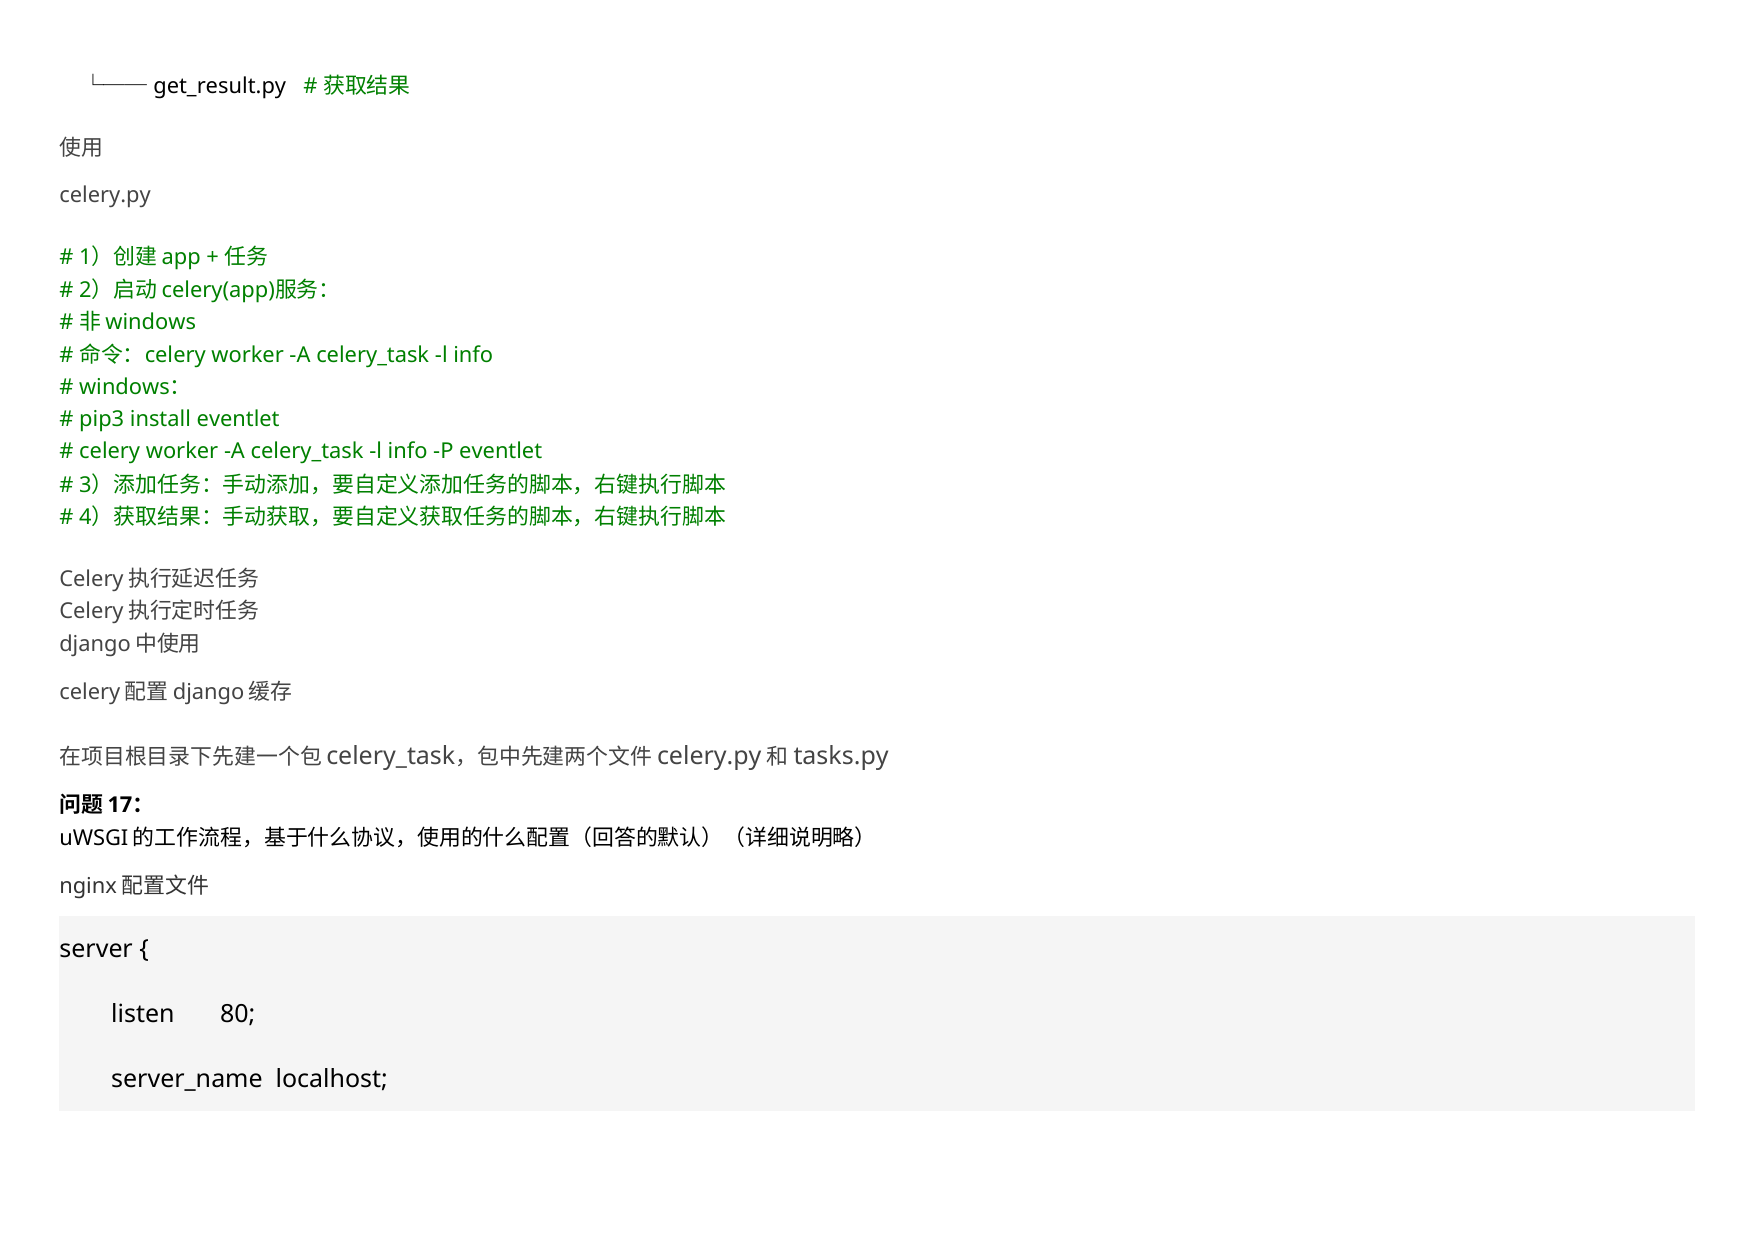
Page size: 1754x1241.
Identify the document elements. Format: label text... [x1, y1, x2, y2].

text # 2）启动celery(app)服务： [275, 272, 1695, 304]
subtitle django中使用 [59, 626, 1695, 658]
text # 非windows [59, 304, 1695, 337]
text 在项目根目录下先建一个包celery_task，包中先建两个文件 celery.py和 tasks.py [59, 722, 1695, 787]
text └── get_result.py # 获取结果 [323, 68, 1695, 100]
text # celery worker -A celery_task -l info -P eventlet [59, 434, 1695, 467]
text # 4）获取结果：手动获取，要自定义获取任务的脚本，右键执行脚本 [59, 499, 1695, 532]
text # 3）添加任务：手动添加，要自定义添加任务的脚本，右键执行脚本 [91, 467, 1695, 499]
text # pip3 install eventlet [59, 402, 1695, 434]
text # 命令：celery worker -A celery_task -l info [79, 337, 1695, 369]
subtitle Celery执行定时任务 [59, 593, 1695, 626]
subtitle Celery执行延迟任务 [59, 561, 1695, 593]
text 问题17： [59, 787, 1695, 819]
text listen 80; [59, 981, 1695, 1046]
text celery.py [59, 177, 1695, 210]
text # windows： [59, 369, 1695, 402]
subtitle 使用 [59, 129, 1695, 162]
text server { [59, 916, 1695, 981]
text nginx配置文件 [59, 868, 1695, 900]
text uWSGI的工作流程，基于什么协议，使用的什么配置（回答的默认）（详细说明略） [59, 819, 1695, 852]
text celery配置django缓存 [59, 674, 1695, 706]
text # 1）创建app + 任务 [59, 239, 1695, 272]
text server_name localhost; [59, 1046, 1695, 1111]
